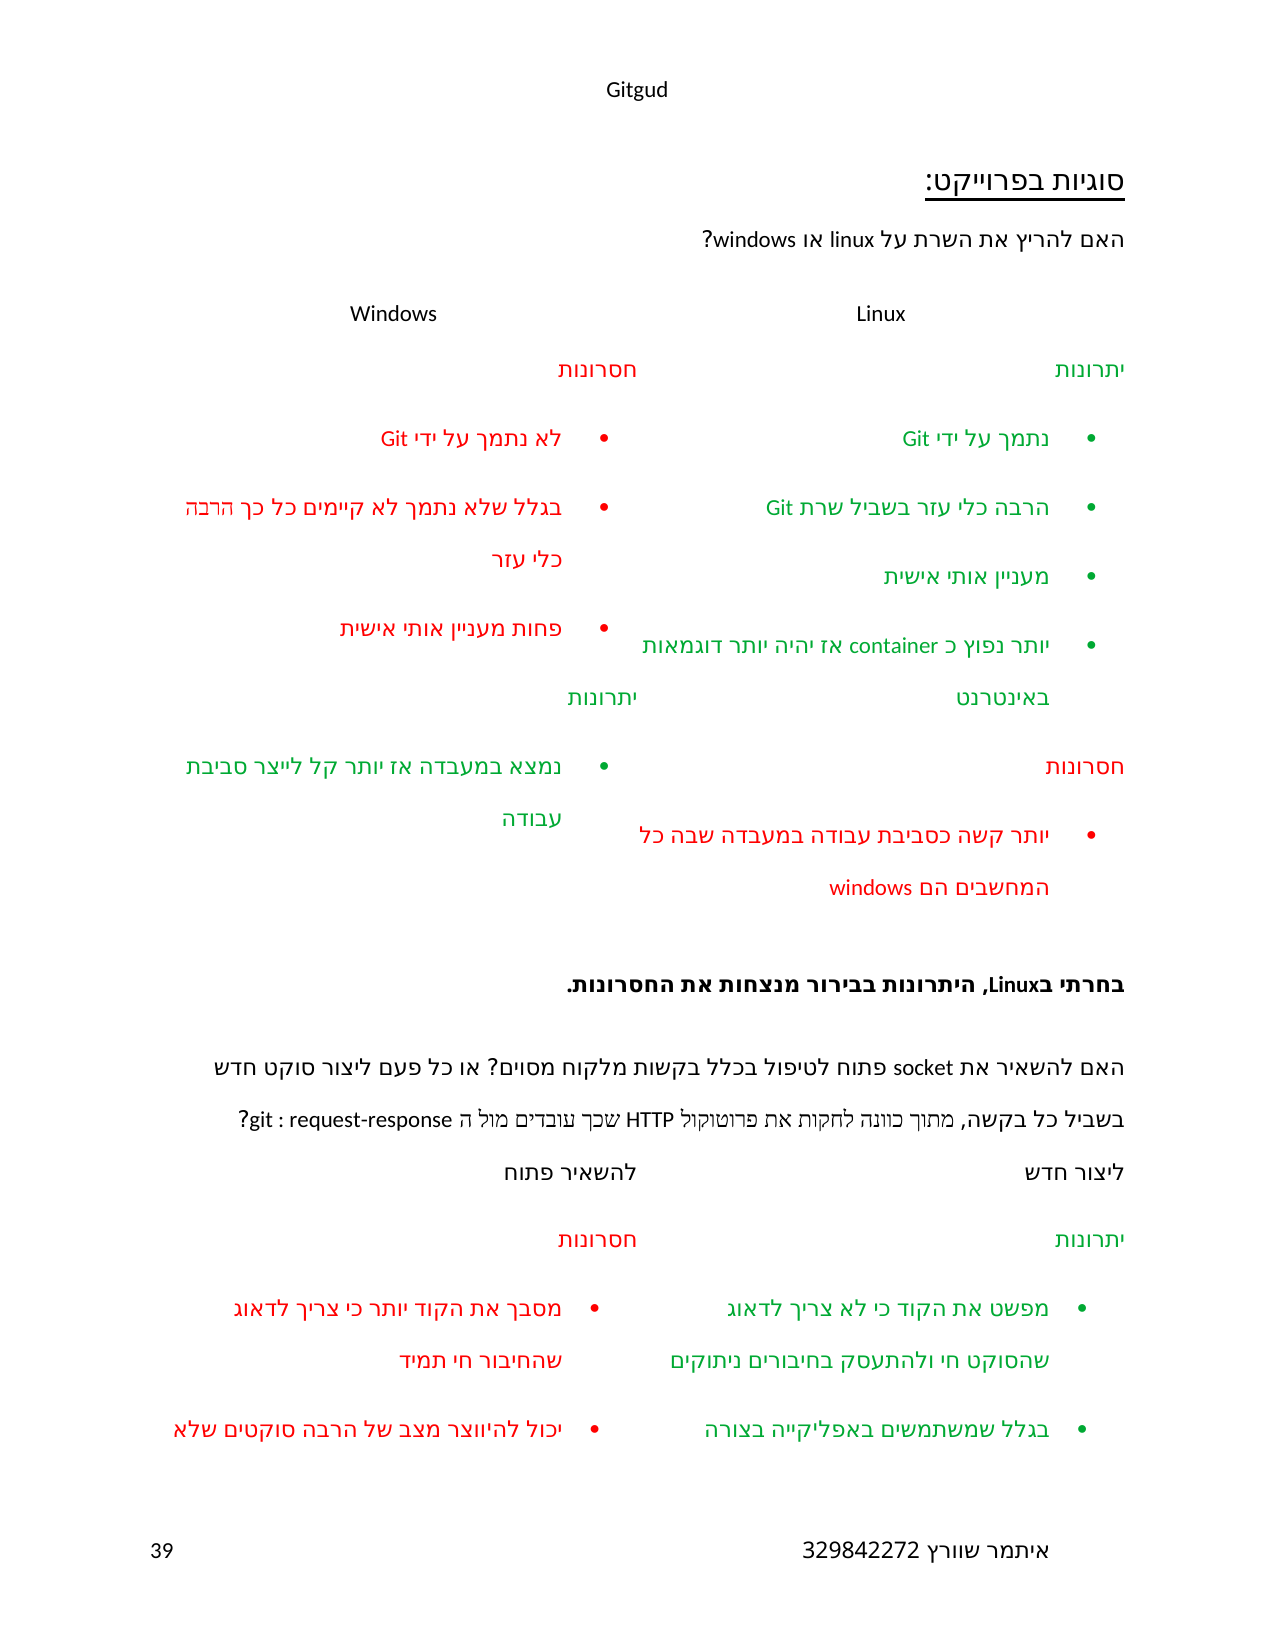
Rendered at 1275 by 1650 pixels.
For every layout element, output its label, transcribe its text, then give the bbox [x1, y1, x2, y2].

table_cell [638, 1216, 1125, 1454]
table_cell יתרונות נתמך על ידי Git הרבה כלי עזר בשביל שרת Git מעניין אותי אישית יותר נפוץ כ container אז יהיה יותר דוגמאות באינטרנט חסרונות יותר קשה כסביבת עבודה במעבדה שבה כל המחשבים הם windows [638, 346, 1125, 931]
table_header Linux [638, 299, 1125, 346]
table_header ליצור חדש [638, 1149, 1125, 1216]
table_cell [150, 1216, 638, 1454]
text האם להשאיר את socket פתוח לטיפול בכלל בקשות מלקוח מסוים? או כל פעם ליצור סוקט חדש בשביל כל בקשה, מתוך כוונה לחקות את פרוטוקול HTTP שכך עובדים מול ה git : request-response? [150, 1044, 1125, 1145]
text סוגיות בפרוייקט: [150, 150, 1125, 212]
table_cell חסרונות לא נתמך על ידי Git בגלל שלא נתמך לא קיימים כל כך הרבה כלי עזר פחות מעניין אותי אישית יתרונות נמצא במעבדה אז יותר קל לייצר סביבת עבודה [150, 346, 638, 931]
table_header Windows [150, 299, 638, 346]
table_header להשאיר פתוח [150, 1149, 638, 1216]
text האם להריץ את השרת על linux או windows? [150, 216, 1125, 265]
text בחרתי בLinux, היתרונות בבירור מנצחות את החסרונות. [150, 961, 1125, 1010]
